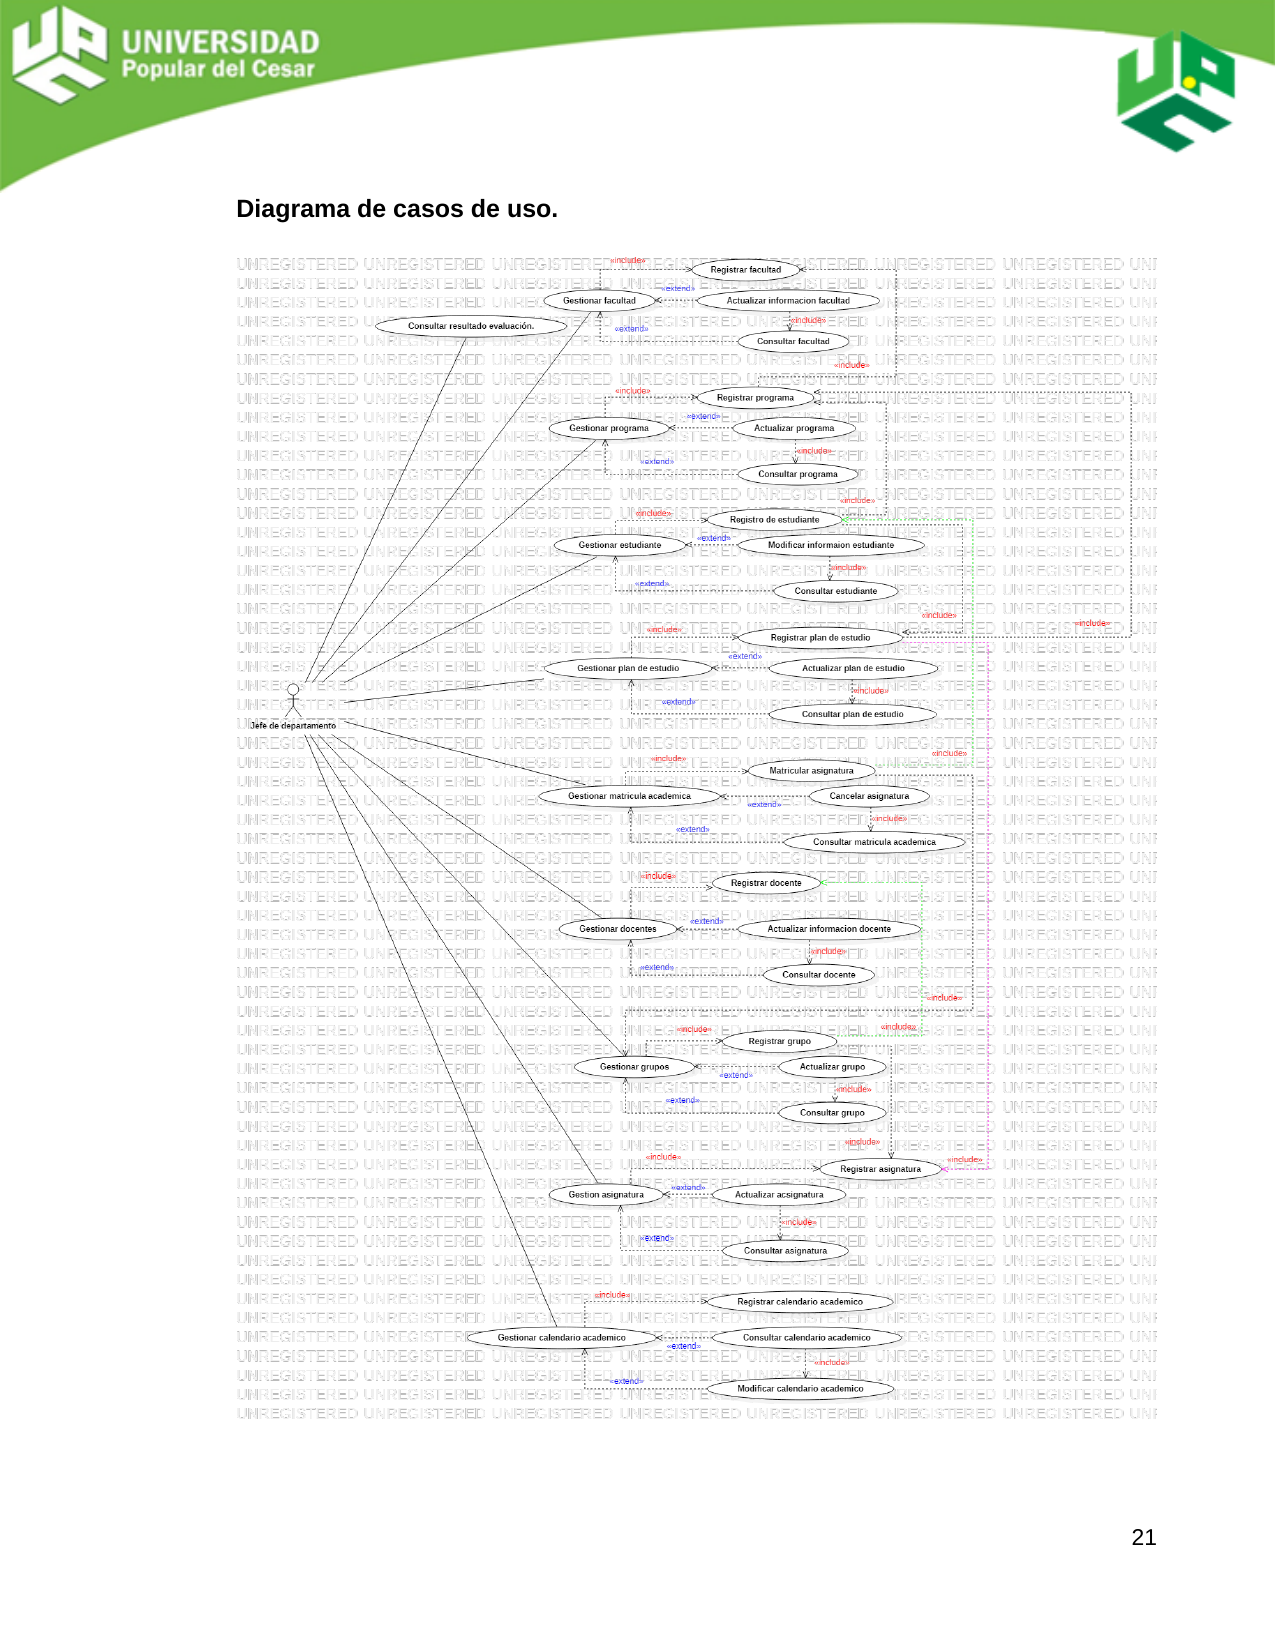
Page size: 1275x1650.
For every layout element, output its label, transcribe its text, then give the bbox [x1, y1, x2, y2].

subtitle Diagrama de casos de uso. [236, 177, 1157, 223]
picture [236, 250, 1157, 1425]
picture [0, 0, 1275, 193]
